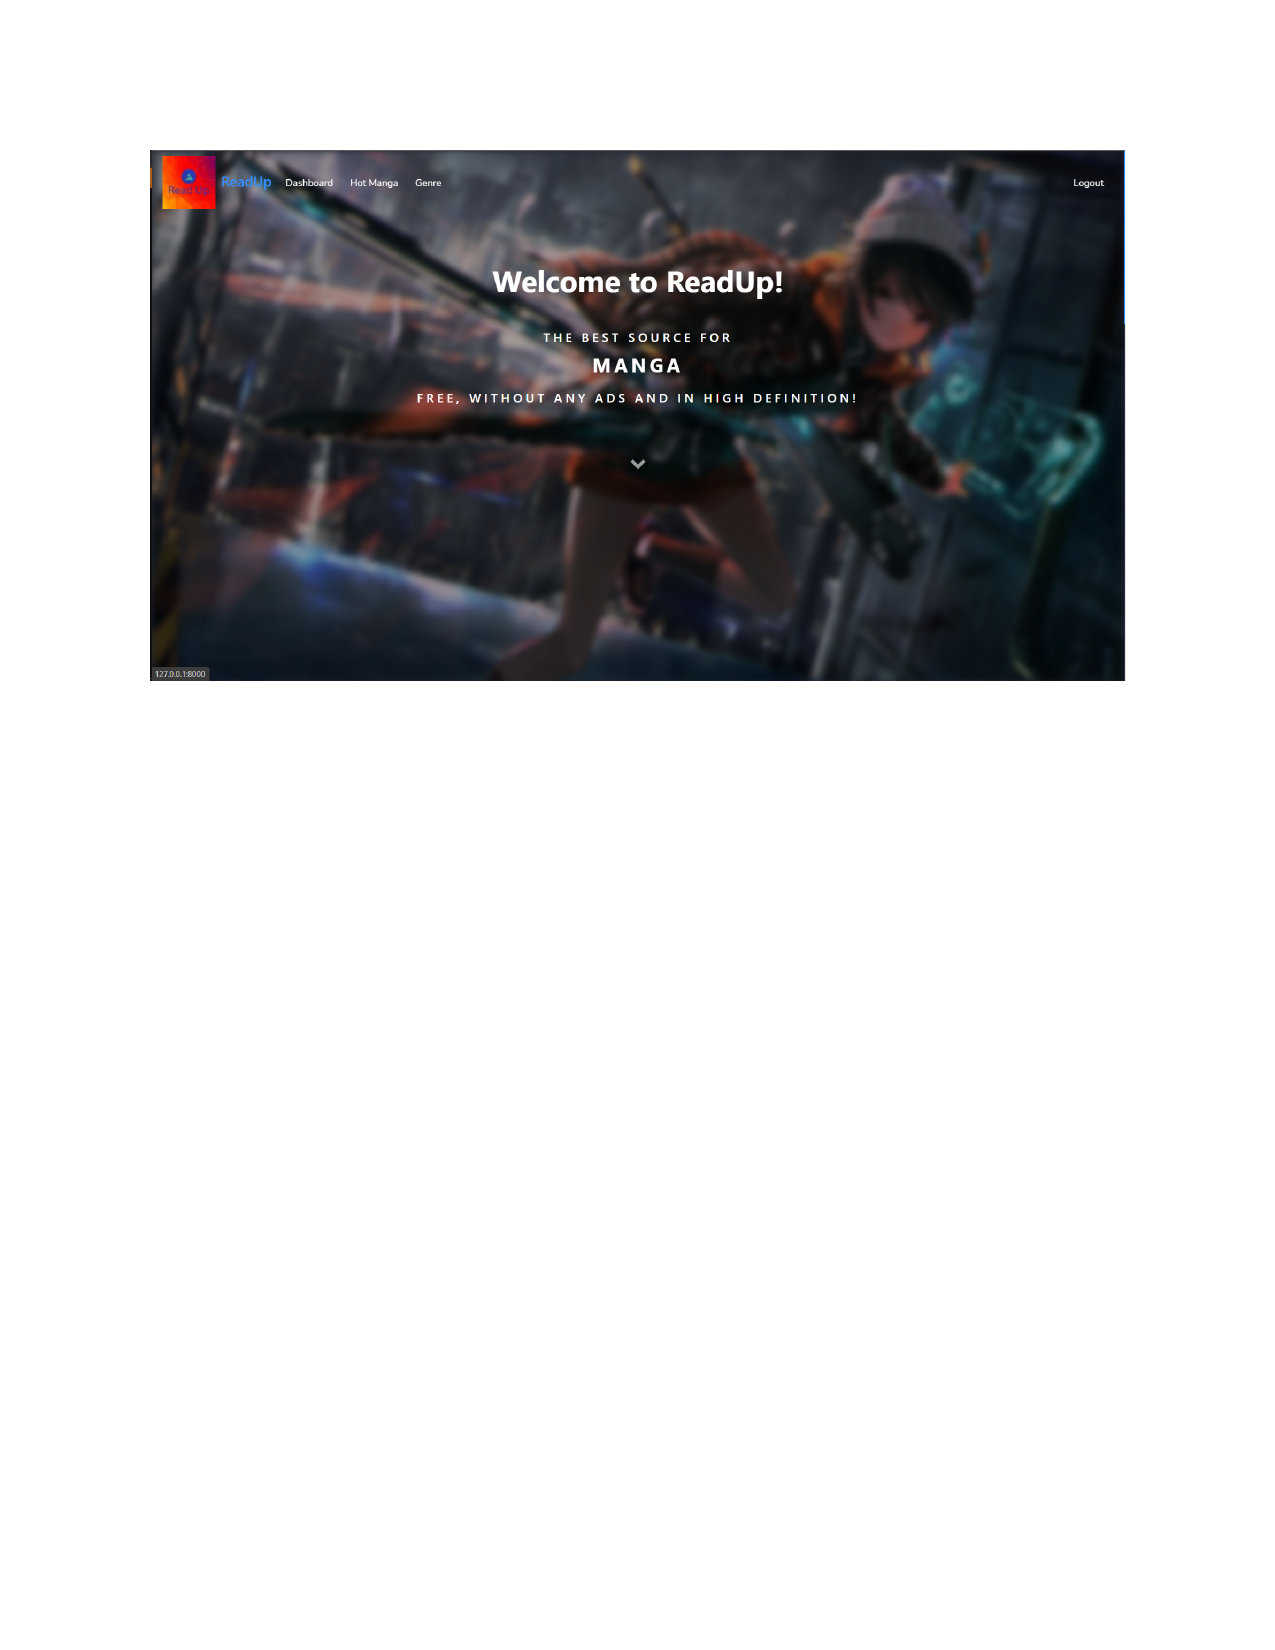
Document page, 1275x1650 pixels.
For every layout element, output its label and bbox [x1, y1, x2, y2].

picture [150, 150, 1125, 681]
